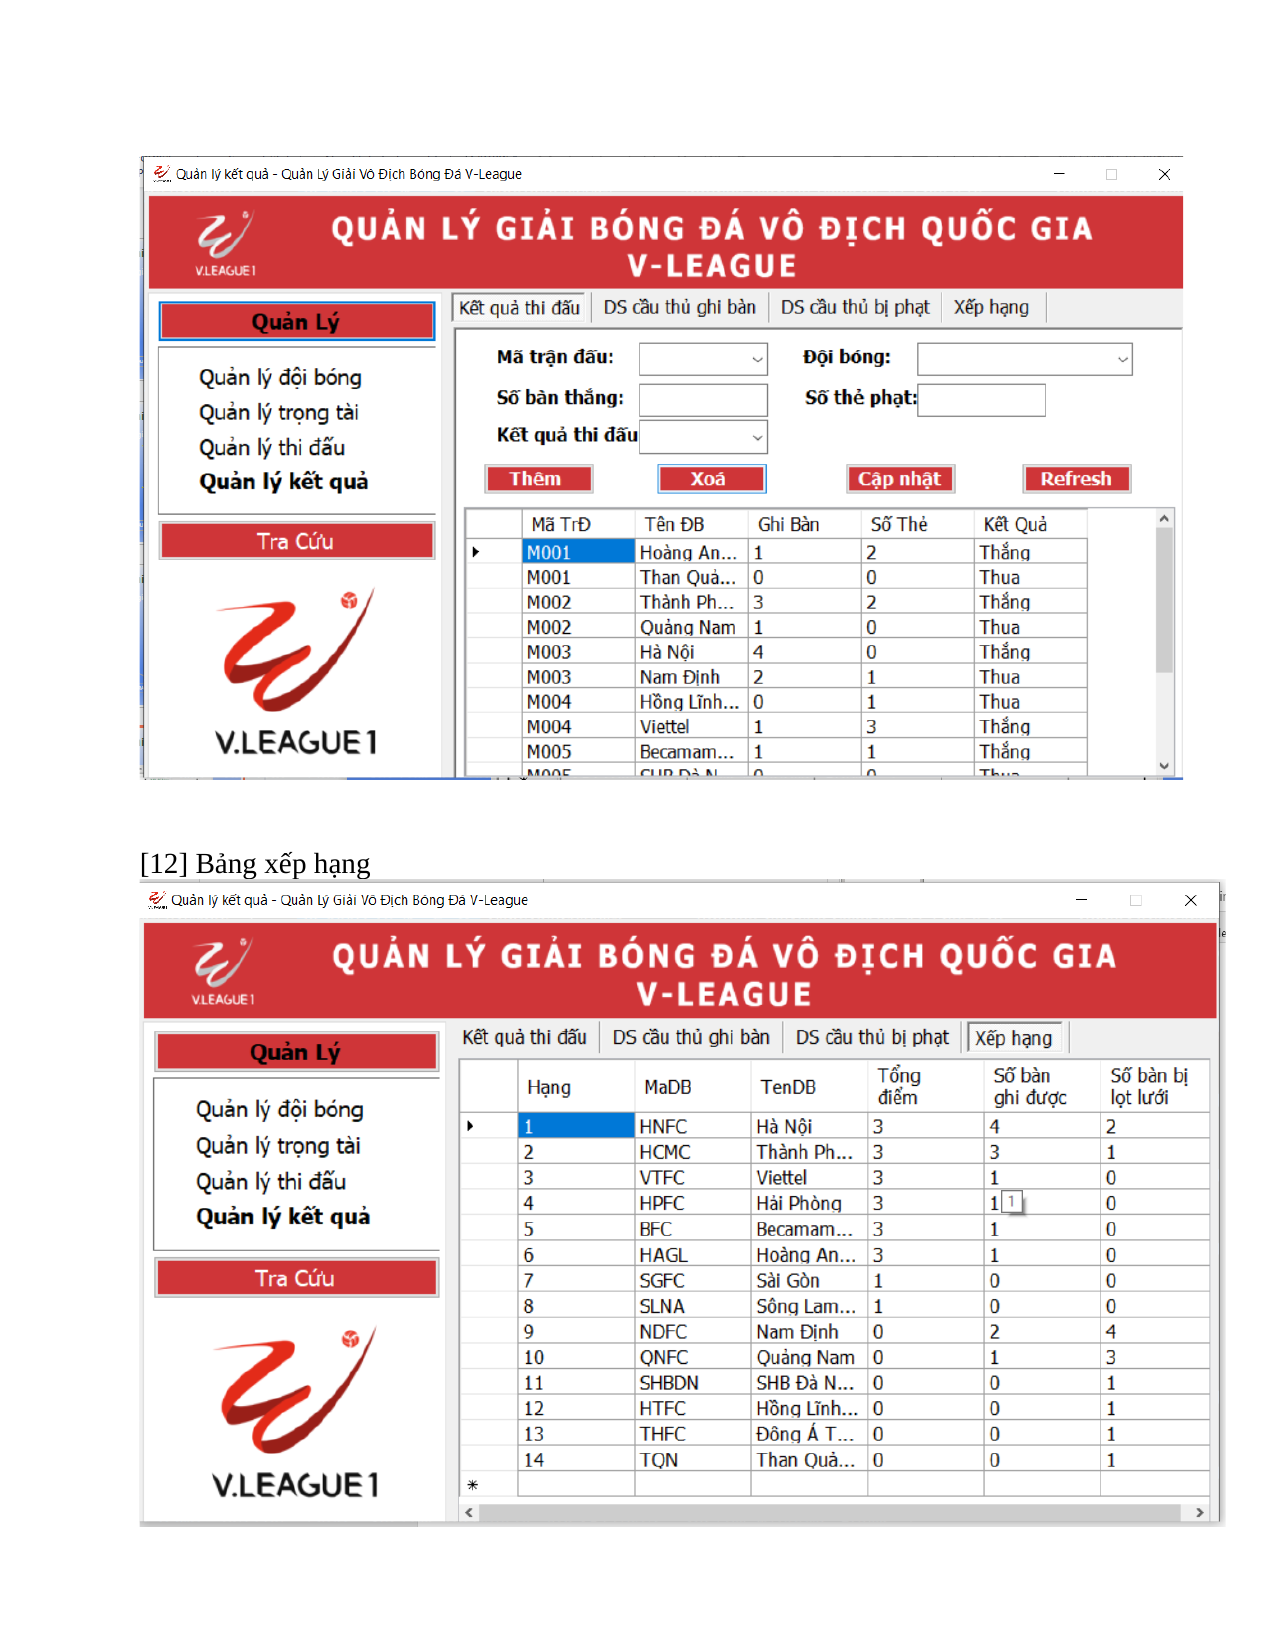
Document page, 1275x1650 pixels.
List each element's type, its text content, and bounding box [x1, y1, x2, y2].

picture [139, 879, 1226, 1527]
text [12] Bảng xếp hạng [139, 846, 1200, 879]
picture [139, 156, 1184, 780]
